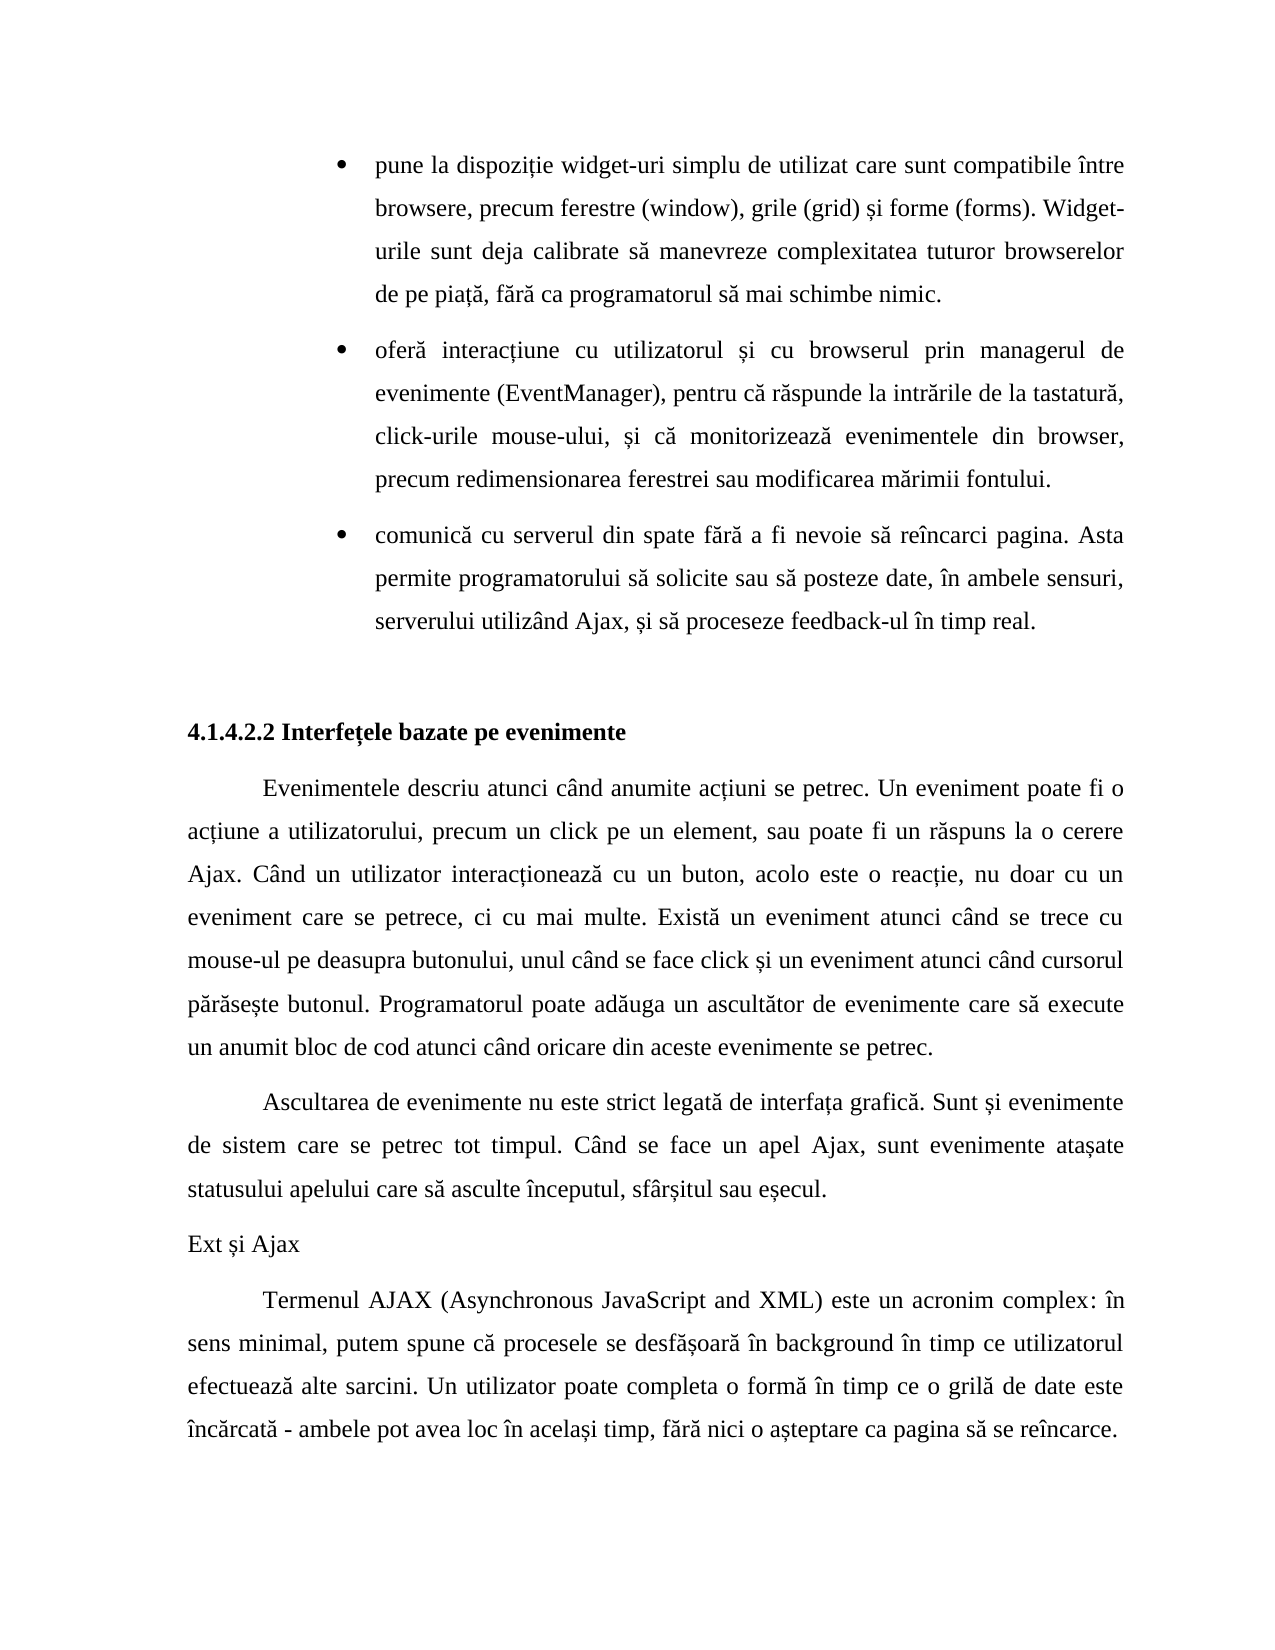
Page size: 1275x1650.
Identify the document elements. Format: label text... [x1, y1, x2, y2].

text Evenimentele descriu atunci când anumite acțiuni se petrec. Un eveniment poate fi o acțiune a utilizatorului, precum un click pe un element, sau poate fi un răspuns la o cerere Ajax. Când un utilizator interacționează cu un buton, acolo este o reacție, nu doar cu un eveniment care se petrece, ci cu mai multe. Există un eveniment atunci când se trece cu mouse-ul pe deasupra butonului, unul când se face click și un eveniment atunci când cursorul părăsește butonul. Programatorul poate adăuga un ascultător de evenimente care să execute un anumit bloc de cod atunci când oricare din aceste evenimente se petrec. [187, 773, 1125, 1061]
text Termenul AJAX (Asynchronous JavaScript and XML) este un acronim complex: în sens minimal, putem spune că procesele se desfășoară în background în timp ce utilizatorul efectuează alte sarcini. Un utilizator poate completa o formă în timp ce o grilă de date este încărcată - ambele pot avea loc în același timp, fără nici o așteptare ca pagina să se reîncarce. [187, 1285, 1125, 1443]
list pune la dispoziție widget-uri simplu de utilizat care sunt compatibile între browsere, precum ferestre (window), grile (grid) și forme (forms). Widget-urile sunt deja calibrate să manevreze complexitatea tuturor browserelor de pe piață, fără ca programatorul să mai schimbe nimic. [337, 150, 1125, 308]
text Ext și Ajax [187, 1229, 1125, 1258]
list oferă interacțiune cu utilizatorul și cu browserul prin managerul de evenimente (EventManager), pentru că răspunde la intrările de la tastatură, click-urile mouse-ului, și că monitorizează evenimentele din browser, precum redimensionarea ferestrei sau modificarea mărimii fontului. [337, 335, 1125, 493]
text 4.1.4.2.2 Interfețele bazate pe evenimente [187, 717, 1125, 746]
list comunică cu serverul din spate fără a fi nevoie să reîncarci pagina. Asta permite programatorului să solicite sau să posteze date, în ambele sensuri, serverului utilizând Ajax, și să proceseze feedback-ul în timp real. [337, 520, 1125, 635]
text Ascultarea de evenimente nu este strict legată de interfața grafică. Sunt și evenimente de sistem care se petrec tot timpul. Când se face un apel Ajax, sunt evenimente atașate statusului apelului care să asculte începutul, sfârșitul sau eșecul. [187, 1087, 1125, 1202]
